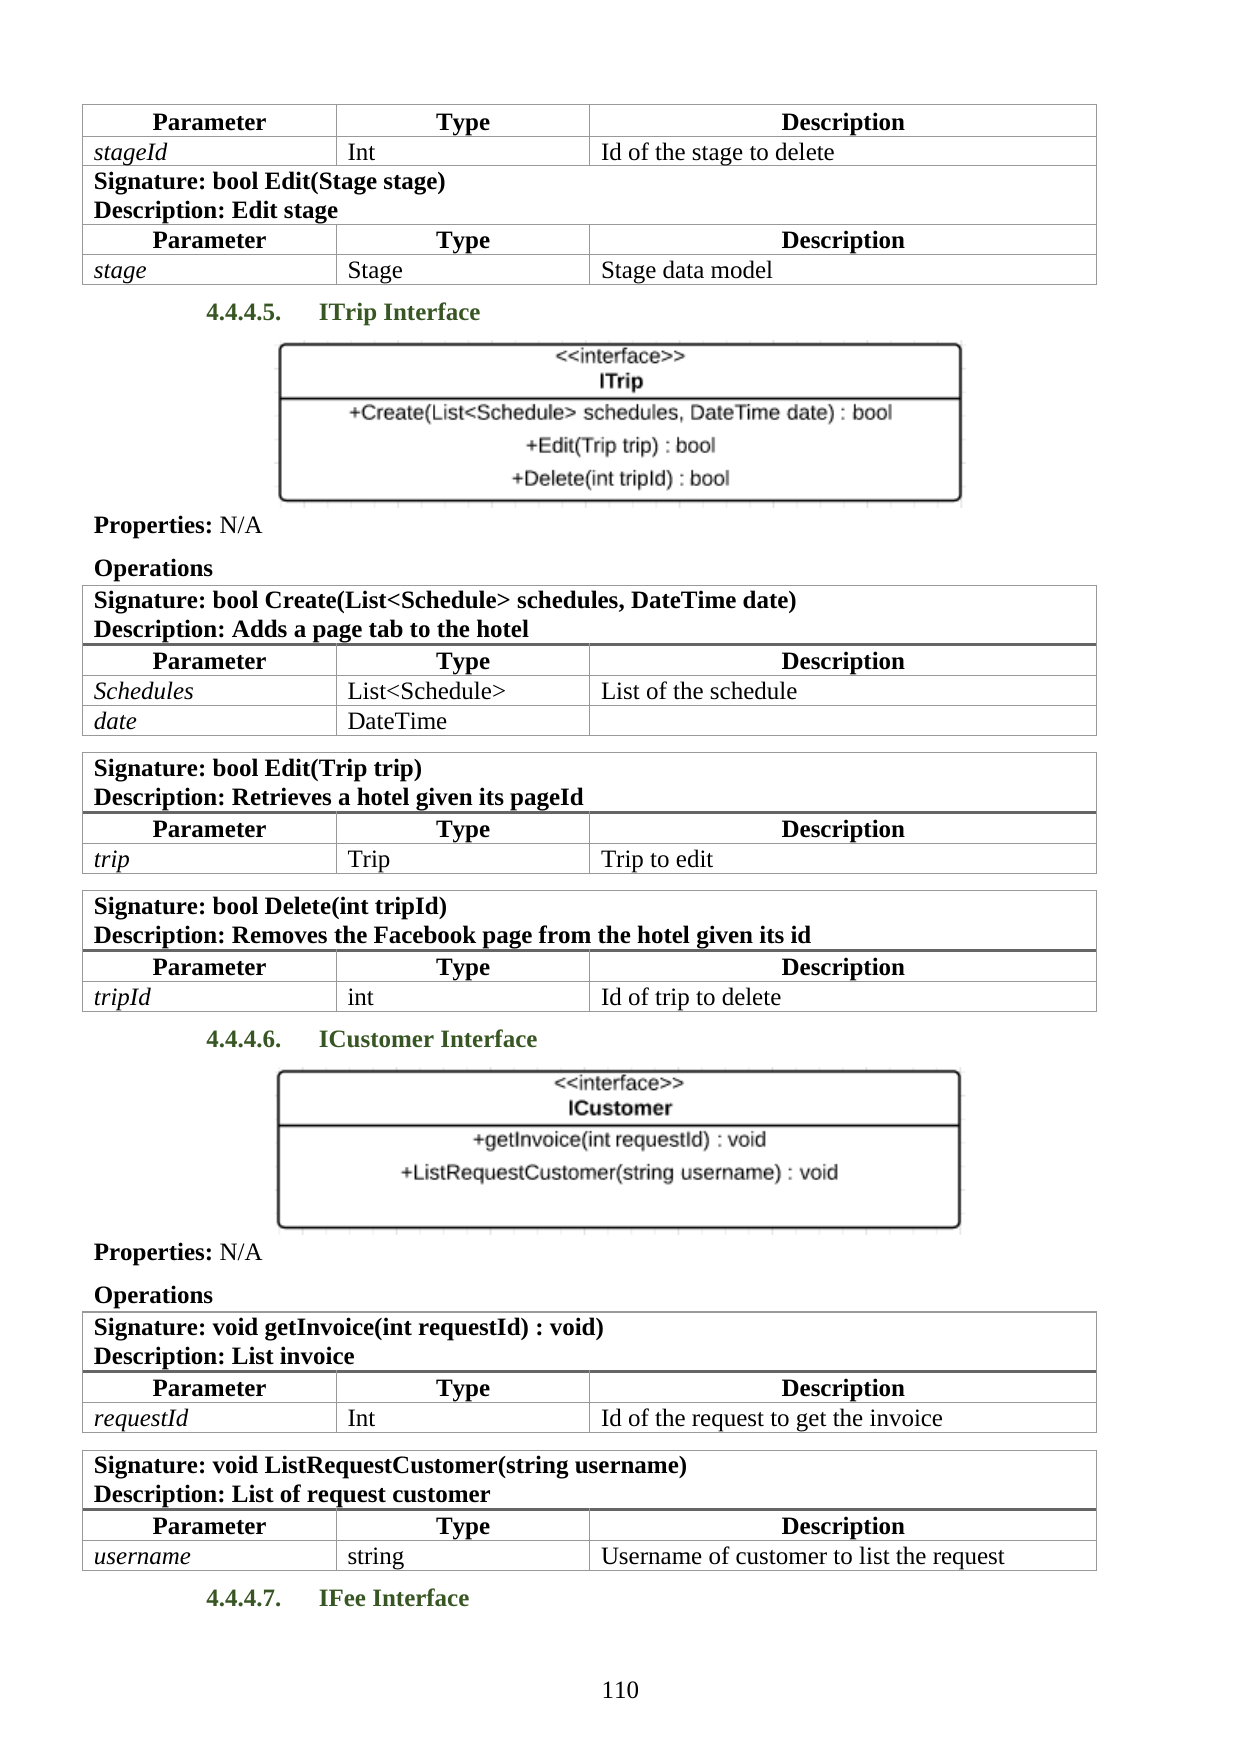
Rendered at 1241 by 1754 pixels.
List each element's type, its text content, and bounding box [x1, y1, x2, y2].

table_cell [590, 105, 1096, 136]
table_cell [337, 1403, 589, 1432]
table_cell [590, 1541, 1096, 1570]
subtitle ICustomer Interface [206, 1024, 1146, 1053]
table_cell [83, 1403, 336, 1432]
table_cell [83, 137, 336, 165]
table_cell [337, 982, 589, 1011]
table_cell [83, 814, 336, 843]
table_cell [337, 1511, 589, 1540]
text Operations [94, 553, 1146, 582]
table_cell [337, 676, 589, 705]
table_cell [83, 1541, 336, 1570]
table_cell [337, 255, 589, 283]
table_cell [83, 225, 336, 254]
subtitle ITrip Interface [206, 297, 1146, 326]
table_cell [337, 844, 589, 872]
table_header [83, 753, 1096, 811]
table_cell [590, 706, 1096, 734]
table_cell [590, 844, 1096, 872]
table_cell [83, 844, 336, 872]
text Properties: N/A [94, 1237, 1146, 1266]
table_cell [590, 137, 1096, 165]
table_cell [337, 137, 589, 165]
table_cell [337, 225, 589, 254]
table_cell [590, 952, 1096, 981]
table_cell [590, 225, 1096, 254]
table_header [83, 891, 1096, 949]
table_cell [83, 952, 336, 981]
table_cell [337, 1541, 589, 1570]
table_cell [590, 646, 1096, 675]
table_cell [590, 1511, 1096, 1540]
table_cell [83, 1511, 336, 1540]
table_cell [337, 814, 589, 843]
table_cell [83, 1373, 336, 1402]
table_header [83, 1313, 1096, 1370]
subtitle IFee Interface [206, 1583, 1146, 1612]
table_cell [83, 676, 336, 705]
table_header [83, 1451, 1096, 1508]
picture [274, 340, 967, 508]
text Properties: N/A [94, 510, 1146, 539]
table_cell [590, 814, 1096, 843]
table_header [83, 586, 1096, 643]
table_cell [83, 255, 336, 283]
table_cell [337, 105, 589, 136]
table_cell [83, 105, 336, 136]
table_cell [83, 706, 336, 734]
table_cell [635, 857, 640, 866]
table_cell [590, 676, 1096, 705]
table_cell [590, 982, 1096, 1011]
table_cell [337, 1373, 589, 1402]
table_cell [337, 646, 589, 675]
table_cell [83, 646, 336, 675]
picture [275, 1067, 966, 1235]
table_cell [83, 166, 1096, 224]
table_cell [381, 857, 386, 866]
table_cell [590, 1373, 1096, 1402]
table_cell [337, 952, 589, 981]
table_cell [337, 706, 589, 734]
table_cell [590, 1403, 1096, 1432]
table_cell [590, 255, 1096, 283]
text Operations [94, 1280, 1146, 1309]
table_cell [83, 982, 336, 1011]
